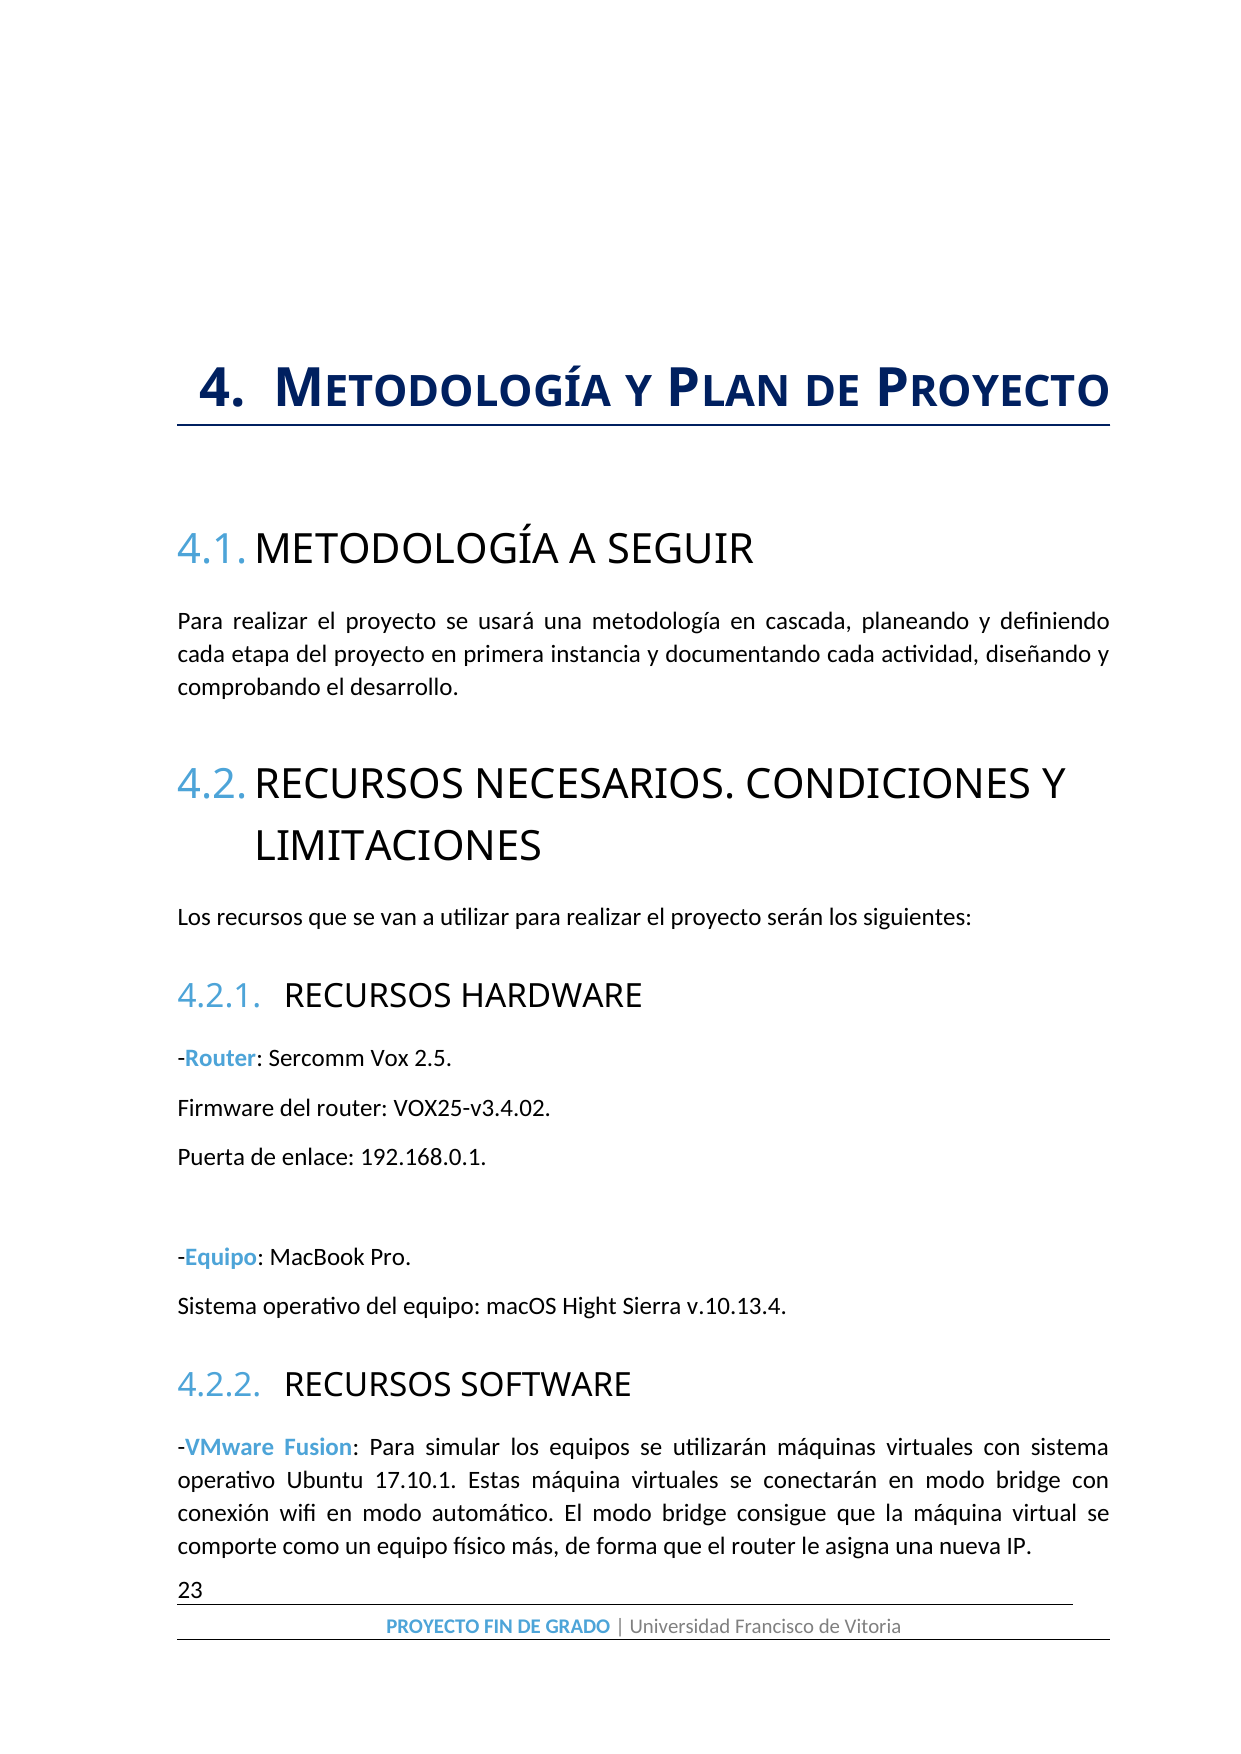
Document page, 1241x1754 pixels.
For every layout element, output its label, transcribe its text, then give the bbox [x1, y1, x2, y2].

subtitle METODOLOGÍA A SEGUIR [177, 519, 1110, 576]
text Para realizar el proyecto se usará una metodología en cascada, planeando y definiendo cada etapa del proyecto en primera instancia y documentando cada actividad, diseñando y comprobando el desarrollo. [177, 605, 1110, 702]
text Los recursos que se van a utilizar para realizar el proyecto serán los siguientes: [177, 902, 1110, 932]
text Firmware del router: VOX25-v3.4.02. [177, 1092, 1110, 1122]
text -Equipo: MacBook Pro. [177, 1241, 1110, 1271]
subtitle RECURSOS NECESARIOS. CONDICIONES Y LIMITACIONES [177, 754, 1110, 872]
text Puerta de enlace: 192.168.0.1. [177, 1142, 1110, 1172]
text Sistema operativo del equipo: macOS Hight Sierra v.10.13.4. [177, 1290, 1110, 1321]
subtitle Metodología y Plan de Proyecto [177, 348, 1110, 424]
subtitle RECURSOS HARDWARE [177, 972, 1110, 1017]
text -Router: Sercomm Vox 2.5. [177, 1042, 1110, 1073]
text -VMware Fusion: Para simular los equipos se utilizarán máquinas virtuales con sistema operativo Ubuntu 17.10.1. Estas máquina virtuales se conectarán en modo bridge con conexión wifi en modo automático. El modo bridge consigue que la máquina virtual se comporte como un equipo físico más, de forma que el router le asigna una nueva IP. [177, 1431, 1110, 1560]
subtitle RECURSOS SOFTWARE [177, 1361, 1110, 1406]
